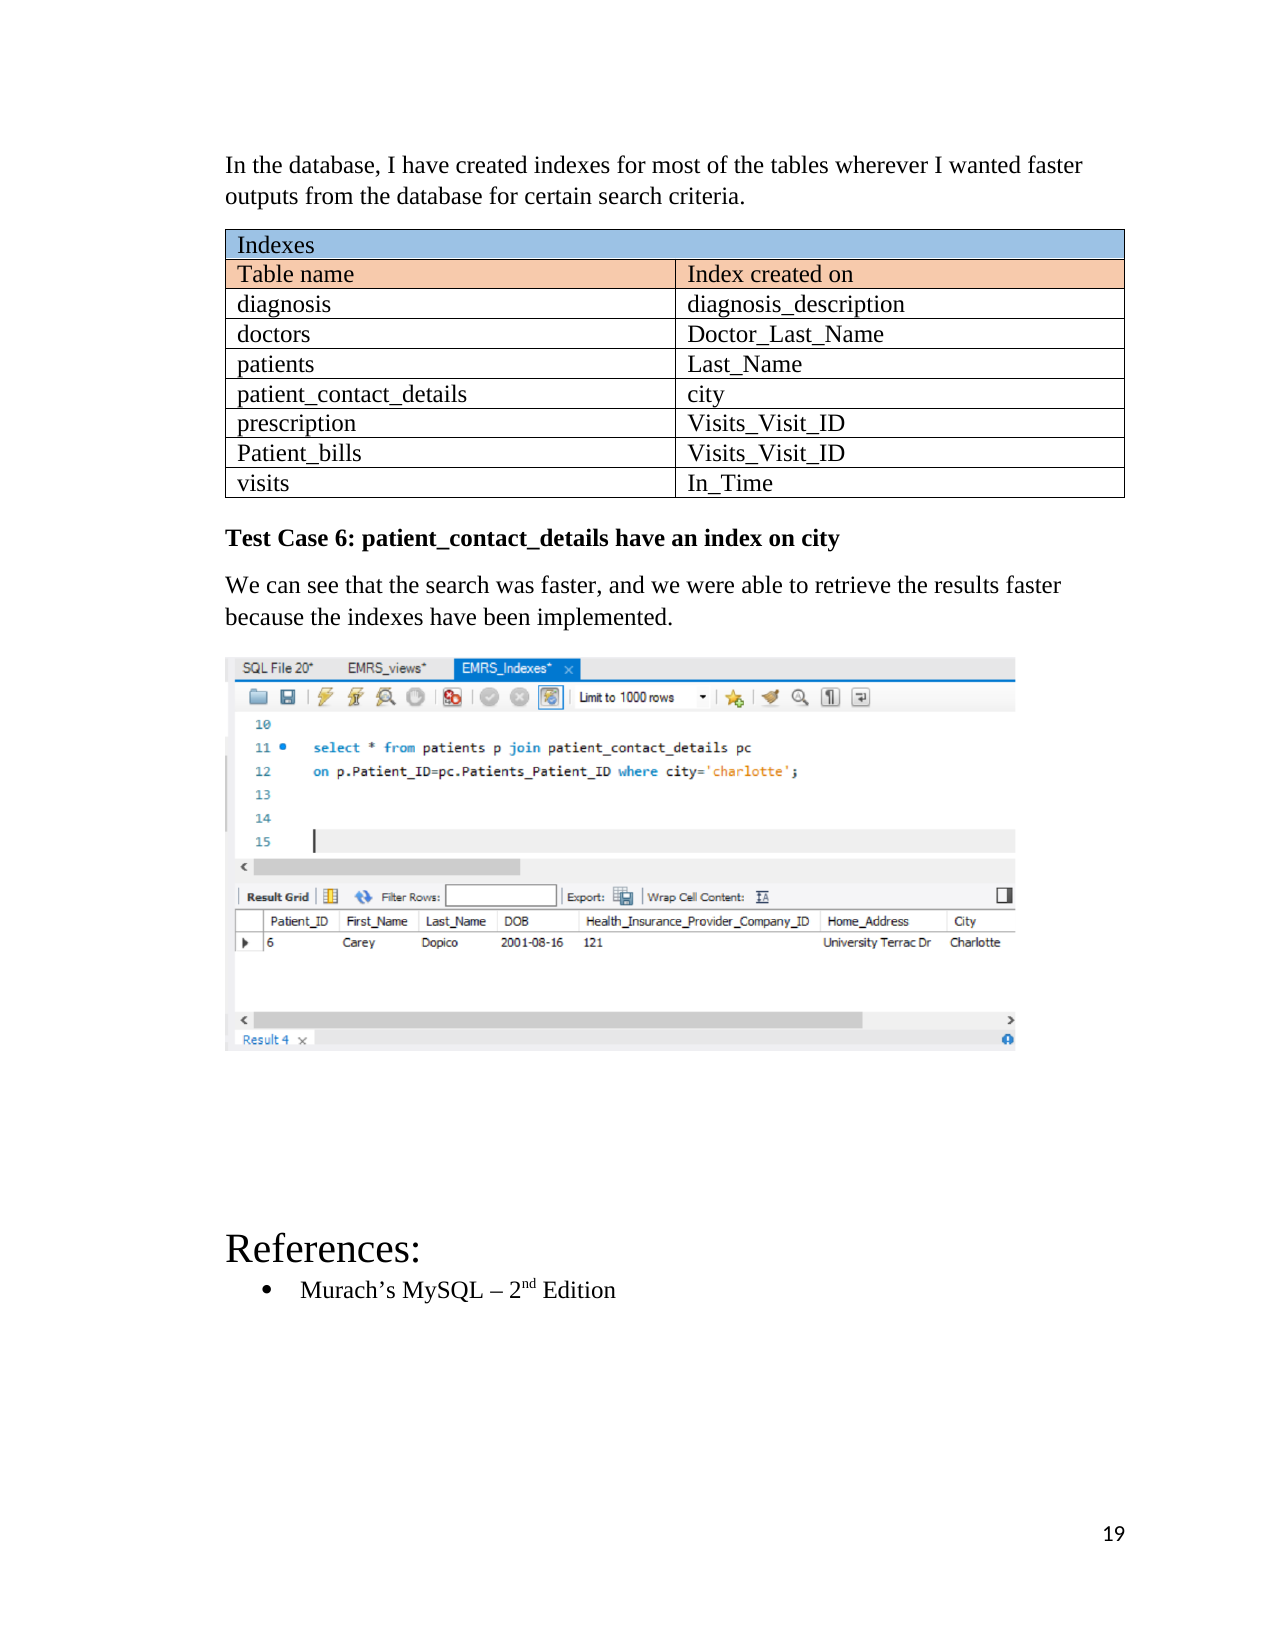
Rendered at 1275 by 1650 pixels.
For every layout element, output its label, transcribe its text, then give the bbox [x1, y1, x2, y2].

table_cell patients [226, 349, 675, 378]
table_cell In_Time [676, 468, 1124, 497]
table_cell Index created on [676, 260, 1124, 288]
picture [225, 657, 1016, 1051]
table_cell Visits_Visit_ID [676, 409, 1124, 437]
text In the database, I have created indexes for most of the tables wherever I wanted faster outputs from the database for certain search criteria. [225, 150, 1125, 210]
text Test Case 6: patient_contact_details have an index on city [225, 523, 1125, 552]
table_cell visits [226, 468, 675, 497]
table_cell Last_Name [676, 349, 1124, 378]
list Murach’s MySQL – 2nd Edition [262, 1275, 1125, 1304]
table_cell city [676, 379, 1124, 407]
text We can see that the search was faster, and we were able to retrieve the results faster because the indexes have been implemented. [225, 571, 1125, 630]
table_cell Visits_Visit_ID [676, 438, 1124, 467]
table_cell prescription [226, 409, 675, 437]
table_cell patient_contact_details [226, 379, 675, 407]
table_cell diagnosis [226, 289, 675, 318]
table_cell Doctor_Last_Name [676, 319, 1124, 348]
table_cell Table name [226, 260, 675, 288]
table_cell diagnosis_description [676, 289, 1124, 318]
subtitle References: [225, 1223, 1125, 1271]
table_cell doctors [226, 319, 675, 348]
table_cell Patient_bills [226, 438, 675, 467]
table_header Indexes [226, 230, 1124, 258]
